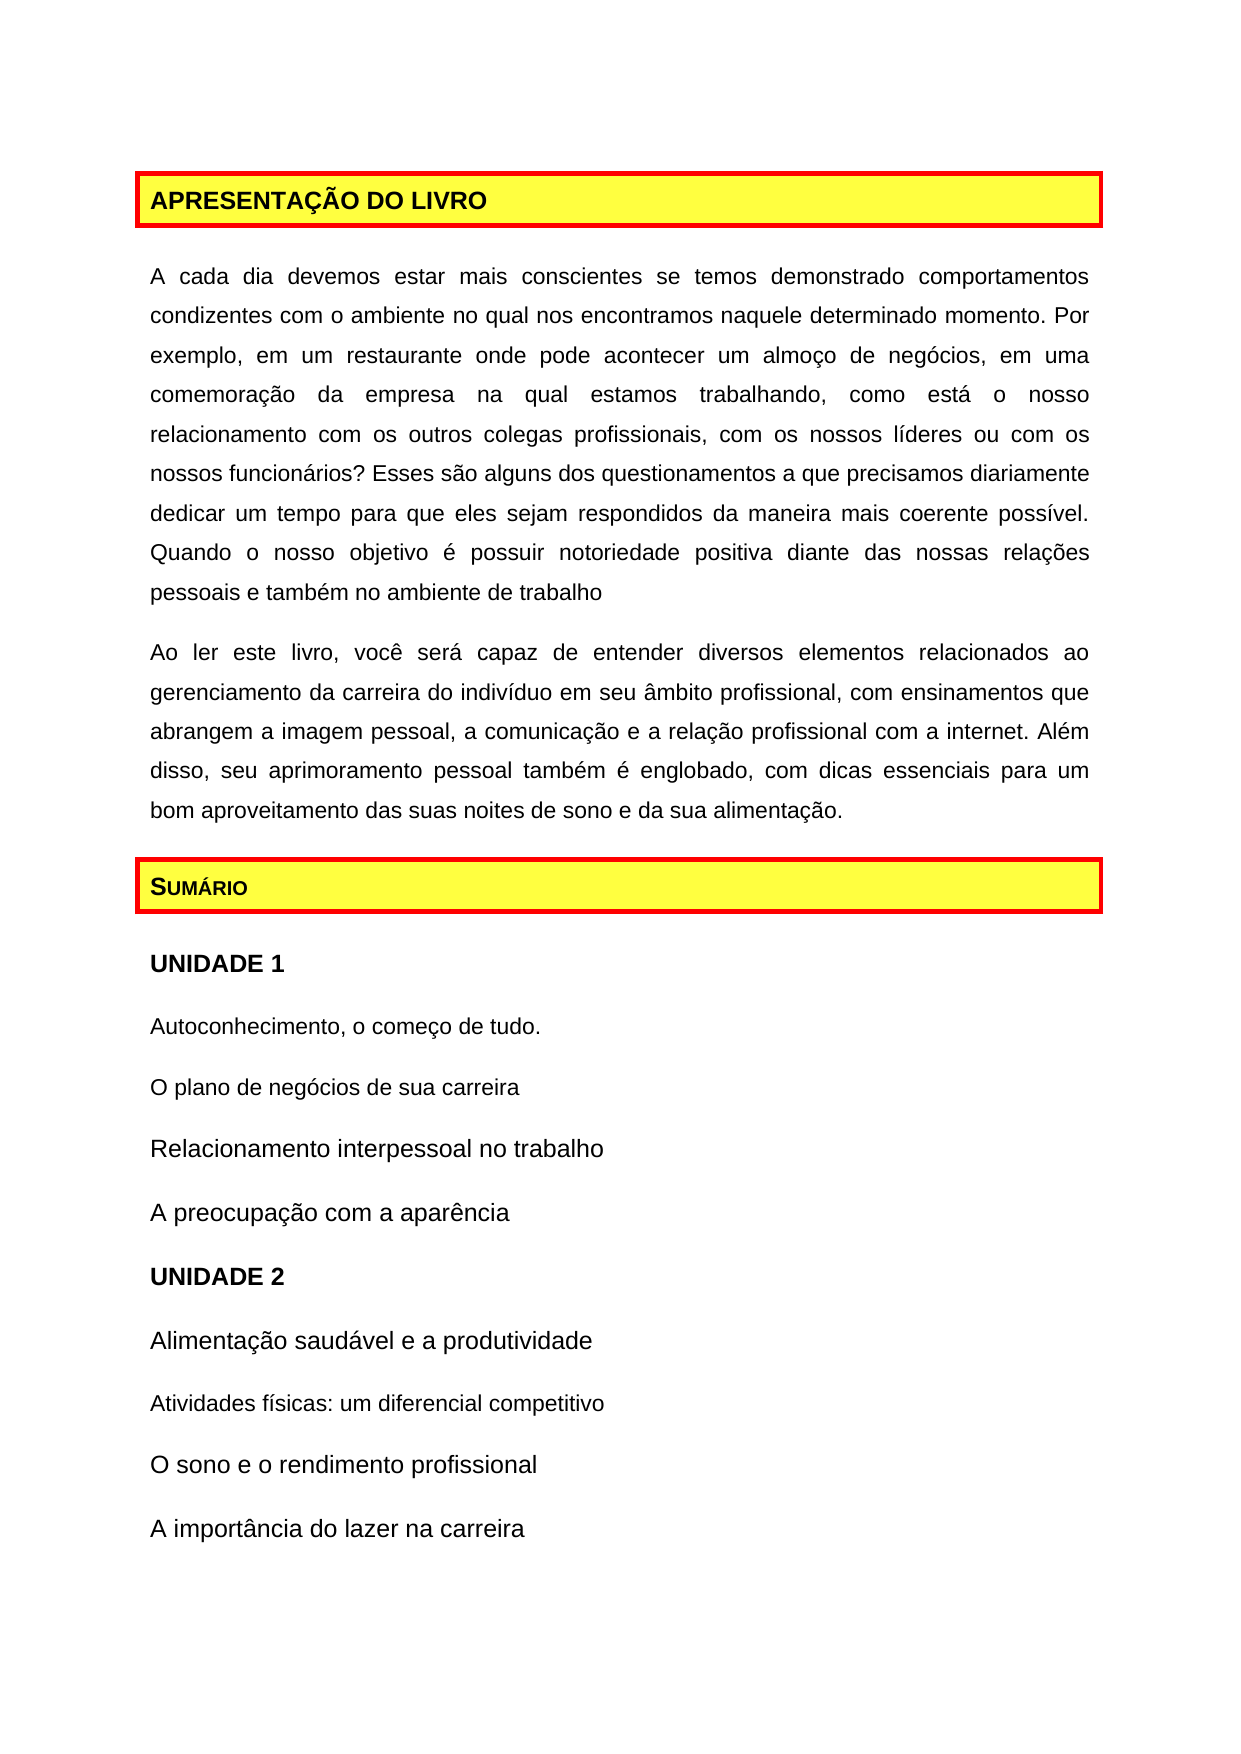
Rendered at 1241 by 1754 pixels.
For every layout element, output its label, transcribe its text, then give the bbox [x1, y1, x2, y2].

text O plano de negócios de sua carreira [150, 1074, 1090, 1100]
text A importância do lazer na carreira [150, 1514, 1090, 1543]
text UNIDADE 2 [150, 1262, 1090, 1291]
text UNIDADE 1 [150, 949, 1090, 978]
text Autoconhecimento, o começo de tudo. [150, 1013, 1090, 1040]
text O sono e o rendimento profissional [150, 1450, 1090, 1479]
text Atividades físicas: um diferencial competitivo [150, 1390, 1090, 1416]
text Alimentação saudável e a produtividade [150, 1326, 1090, 1354]
text Relacionamento interpessoal no trabalho [150, 1134, 1090, 1163]
text A preocupação com a aparência [150, 1198, 1090, 1227]
subtitle APRESENTAÇÃO DO LIVRO [140, 176, 1099, 223]
text Ao ler este livro, você será capaz de entender diversos elementos relacionados ao gerenciamento da carreira do indivíduo em seu âmbito profissional, com ensinamentos que abrangem a imagem pessoal, a comunicação e a relação profissional com a internet. Além disso, seu aprimoramento pessoal também é englobado, com dicas essenciais para um bom aproveitamento das suas noites de sono e da sua alimentação. [150, 639, 1090, 823]
subtitle Sumário [140, 862, 1099, 909]
text A cada dia devemos estar mais conscientes se temos demonstrado comportamentos condizentes com o ambiente no qual nos encontramos naquele determinado momento. Por exemplo, em um restaurante onde pode acontecer um almoço de negócios, em uma comemoração da empresa na qual estamos trabalhando, como está o nosso relacionamento com os outros colegas profissionais, com os nossos líderes ou com os nossos funcionários? Esses são alguns dos questionamentos a que precisamos diariamente dedicar um tempo para que eles sejam respondidos da maneira mais coerente possível. Quando o nosso objetivo é possuir notoriedade positiva diante das nossas relações pessoais e também no ambiente de trabalho [150, 263, 1090, 605]
